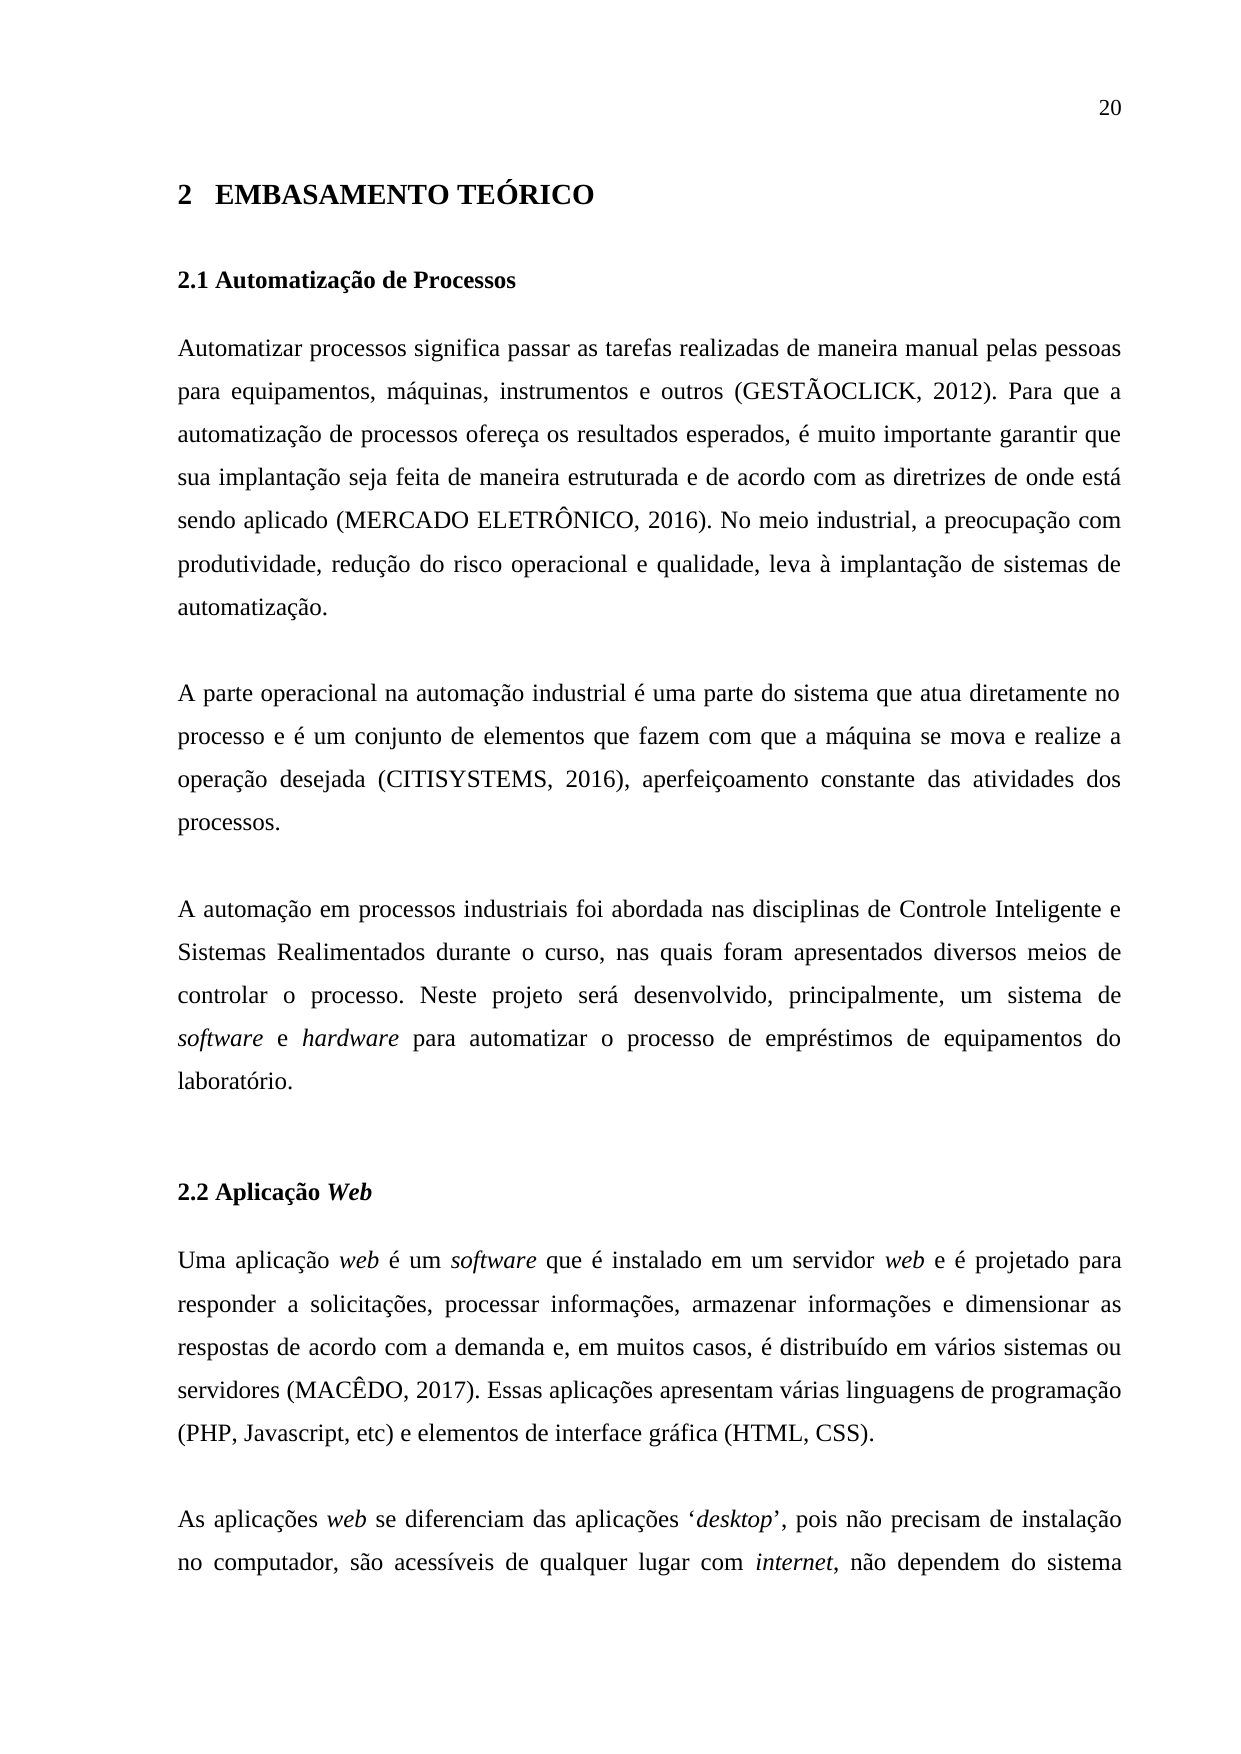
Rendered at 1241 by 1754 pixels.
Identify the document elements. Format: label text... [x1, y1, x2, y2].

subtitle Automatização de Processos [177, 265, 1122, 294]
subtitle Aplicação Web [177, 1177, 1122, 1206]
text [177, 1504, 1122, 1576]
text A automação em processos industriais foi abordada nas disciplinas de Controle Inteligente e Sistemas Realimentados durante o curso, nas quais foram apresentados diversos meios de controlar o processo. Neste projeto será desenvolvido, principalmente, um sistema de software e hardware para automatizar o processo de empréstimos de equipamentos do laboratório. [177, 894, 1122, 1095]
text A parte operacional na automação industrial é uma parte do sistema que atua diretamente no processo e é um conjunto de elementos que fazem com que a máquina se mova e realize a operação desejada (CITISYSTEMS, 2016), aperfeiçoamento constante das atividades dos processos. [177, 678, 1122, 836]
subtitle embasamento TEÓRICO [177, 177, 1122, 211]
text Automatizar processos significa passar as tarefas realizadas de maneira manual pelas pessoas para equipamentos, máquinas, instrumentos e outros (GESTÃOCLICK, 2012). Para que a automatização de processos ofereça os resultados esperados, é muito importante garantir que sua implantação seja feita de maneira estruturada e de acordo com as diretrizes de onde está sendo aplicado (MERCADO ELETRÔNICO, 2016). No meio industrial, a preocupação com produtividade, redução do risco operacional e qualidade, leva à implantação de sistemas de automatização. [177, 333, 1122, 621]
text Uma aplicação web é um software que é instalado em um servidor web e é projetado para responder a solicitações, processar informações, armazenar informações e dimensionar as respostas de acordo com a demanda e, em muitos casos, é distribuído em vários sistemas ou servidores (MACÊDO, 2017). Essas aplicações apresentam várias linguagens de programação (PHP, Javascript, etc) e elementos de interface gráfica (HTML, CSS). [177, 1246, 1122, 1447]
